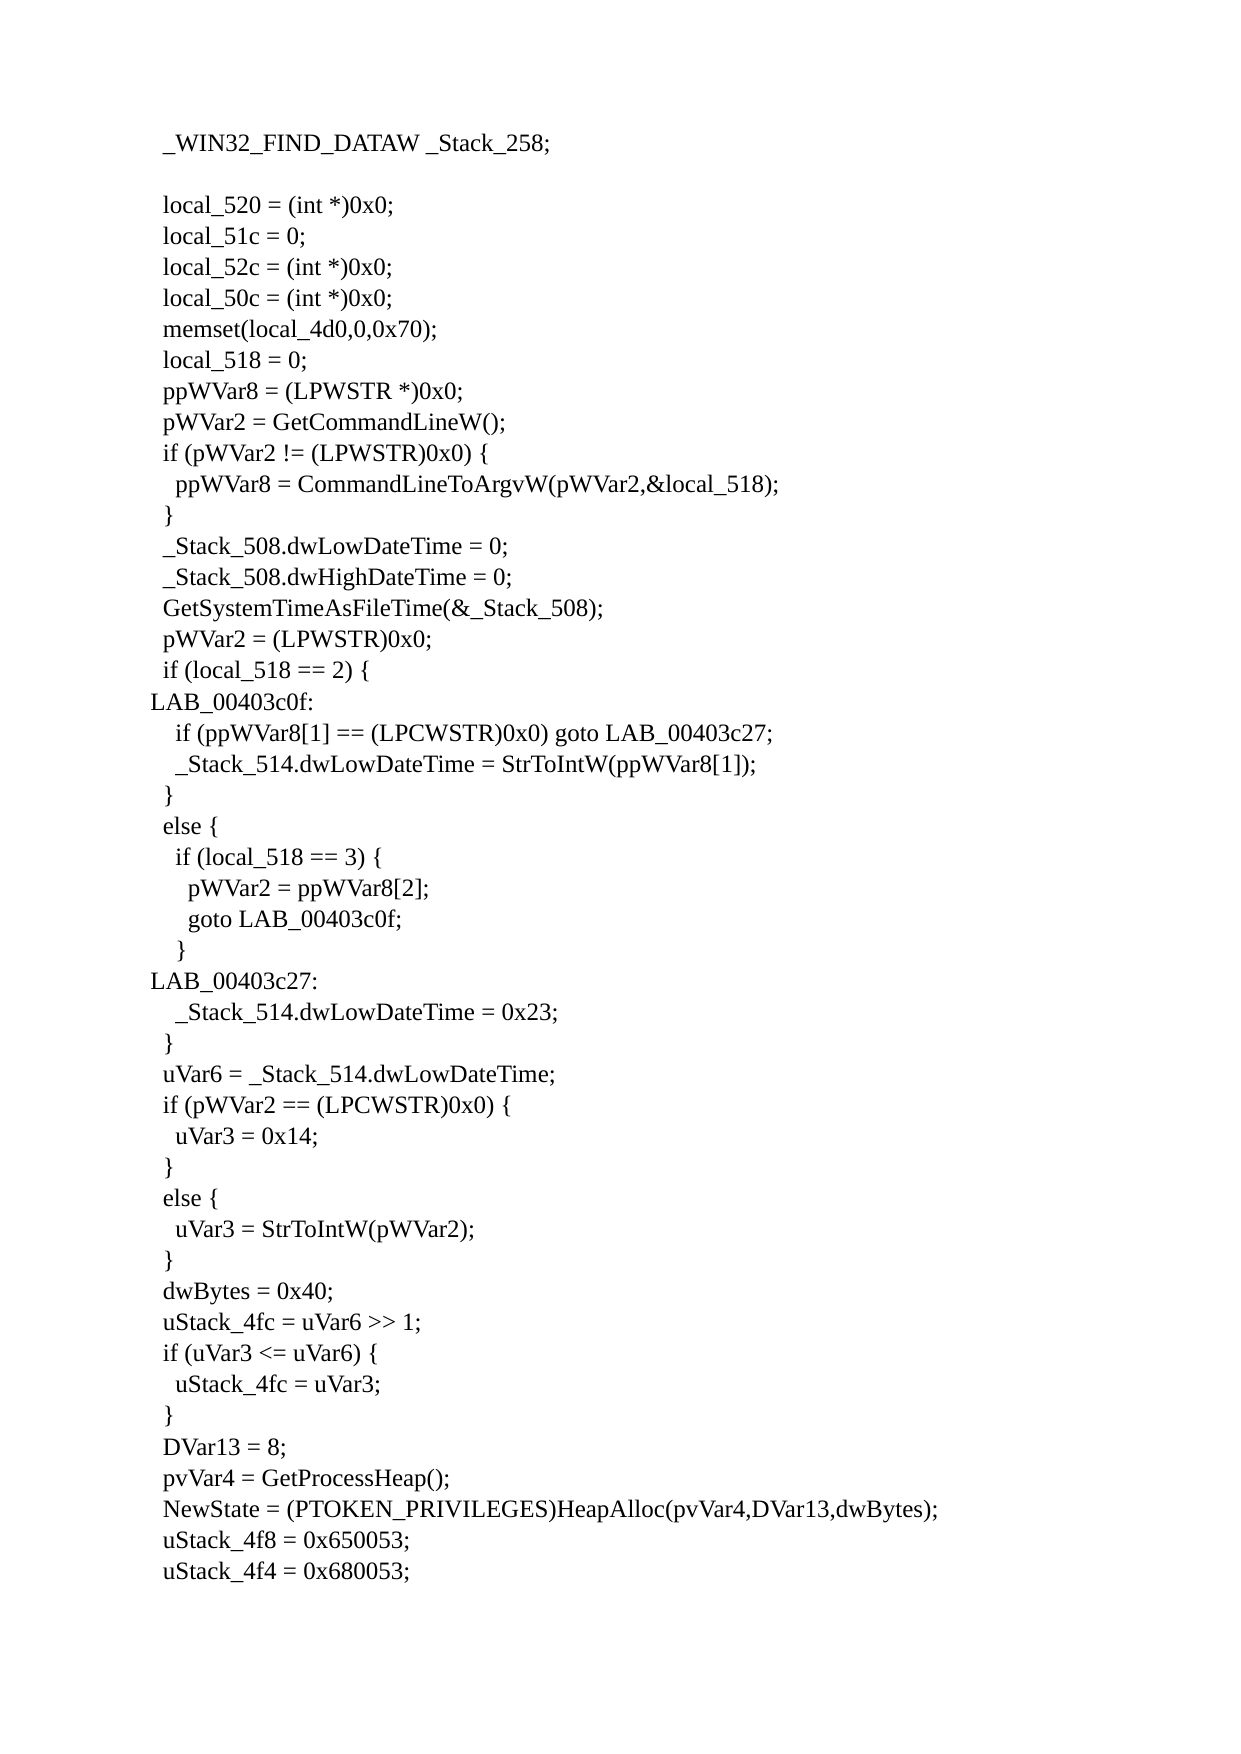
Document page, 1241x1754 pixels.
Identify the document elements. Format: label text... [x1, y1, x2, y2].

text uVar3 = 0x14; [150, 1121, 1097, 1150]
text local_50c = (int *)0x0; [150, 283, 1097, 312]
text _WIN32_FIND_DATAW _Stack_258; [150, 128, 1097, 157]
text else { [150, 1183, 1097, 1212]
text if (pWVar2 == (LPCWSTR)0x0) { [150, 1090, 1097, 1119]
text uVar3 = StrToIntW(pWVar2); [150, 1214, 1097, 1243]
text _Stack_514.dwLowDateTime = 0x23; [150, 997, 1097, 1026]
text dwBytes = 0x40; [150, 1276, 1097, 1305]
text GetSystemTimeAsFileTime(&_Stack_508); [150, 593, 1097, 622]
text uStack_4f4 = 0x680053; [150, 1556, 1097, 1584]
text } [150, 1028, 1097, 1057]
text if (uVar3 <= uVar6) { [150, 1338, 1097, 1367]
text else { [150, 811, 1097, 839]
text _Stack_508.dwLowDateTime = 0; [150, 531, 1097, 560]
text local_51c = 0; [150, 221, 1097, 250]
text uStack_4fc = uVar6 >> 1; [150, 1307, 1097, 1336]
text } [150, 780, 1097, 808]
text goto LAB_00403c0f; [150, 904, 1097, 933]
text local_518 = 0; [150, 345, 1097, 374]
text pvVar4 = GetProcessHeap(); [150, 1463, 1097, 1491]
text } [150, 1245, 1097, 1274]
text local_520 = (int *)0x0; [150, 190, 1097, 219]
text pWVar2 = (LPWSTR)0x0; [150, 624, 1097, 653]
text if (local_518 == 3) { [150, 842, 1097, 871]
text } [150, 500, 1097, 529]
text LAB_00403c0f: [150, 687, 1097, 715]
text pWVar2 = ppWVar8[2]; [150, 873, 1097, 902]
text pWVar2 = GetCommandLineW(); [150, 407, 1097, 436]
text DVar13 = 8; [150, 1432, 1097, 1460]
text LAB_00403c27: [150, 966, 1097, 995]
text _Stack_514.dwLowDateTime = StrToIntW(ppWVar8[1]); [150, 749, 1097, 777]
text NewState = (PTOKEN_PRIVILEGES)HeapAlloc(pvVar4,DVar13,dwBytes); [150, 1494, 1097, 1522]
text local_52c = (int *)0x0; [150, 252, 1097, 281]
text } [150, 1152, 1097, 1181]
text uStack_4f8 = 0x650053; [150, 1525, 1097, 1553]
text _Stack_508.dwHighDateTime = 0; [150, 562, 1097, 591]
text uStack_4fc = uVar3; [150, 1369, 1097, 1398]
text } [150, 935, 1097, 964]
text } [150, 1401, 1097, 1429]
text if (pWVar2 != (LPWSTR)0x0) { [150, 438, 1097, 467]
text memset(local_4d0,0,0x70); [150, 314, 1097, 343]
text if (ppWVar8[1] == (LPCWSTR)0x0) goto LAB_00403c27; [150, 718, 1097, 746]
text ppWVar8 = CommandLineToArgvW(pWVar2,&local_518); [150, 469, 1097, 498]
text ppWVar8 = (LPWSTR *)0x0; [150, 376, 1097, 405]
text uVar6 = _Stack_514.dwLowDateTime; [150, 1059, 1097, 1088]
text if (local_518 == 2) { [150, 656, 1097, 684]
